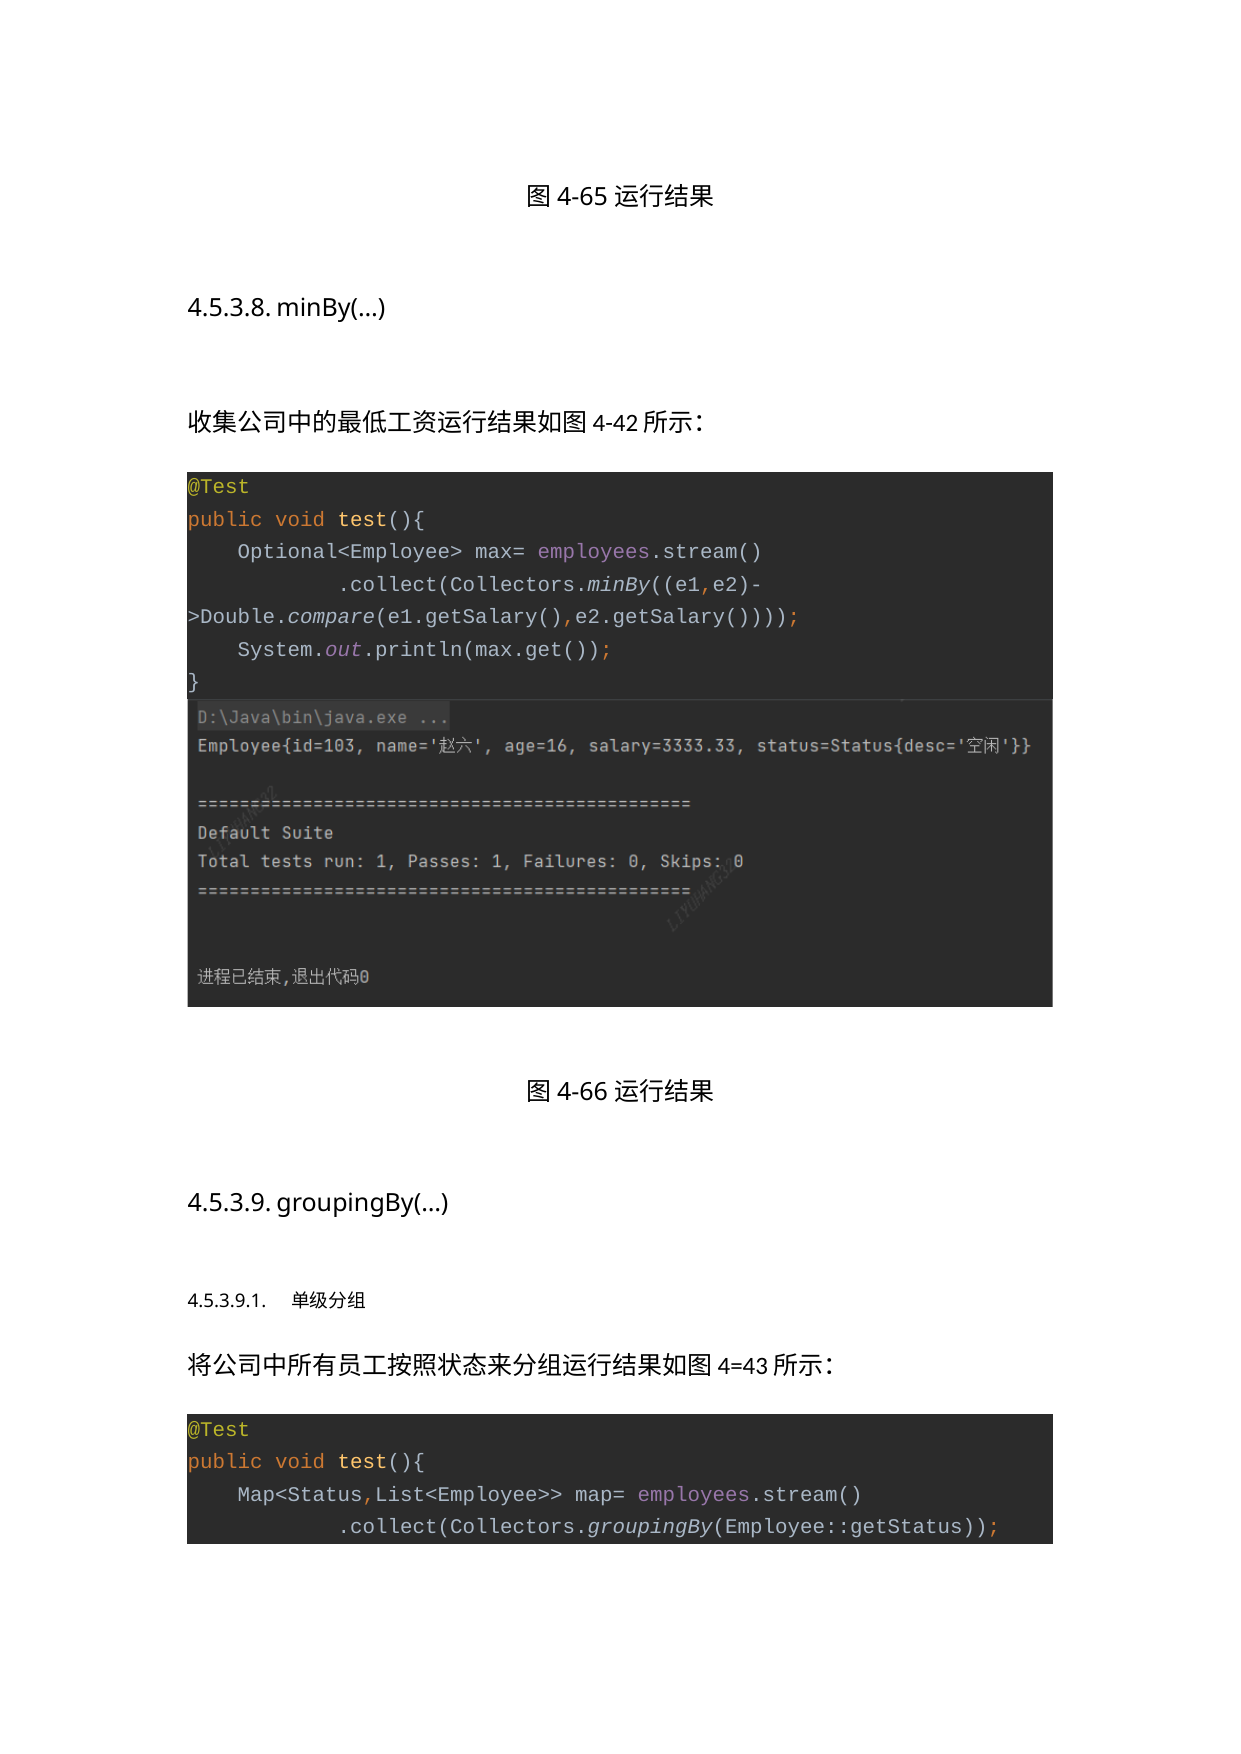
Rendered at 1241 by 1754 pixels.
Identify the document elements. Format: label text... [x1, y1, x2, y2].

subtitle 单级分组 [187, 1283, 1053, 1316]
text 将公司中所有员工按照状态来分组运行结果如图4=43所示： [187, 1331, 1053, 1396]
subtitle minBy(…) [187, 274, 1053, 339]
subtitle groupingBy(…) [187, 1169, 1053, 1234]
text 收集公司中的最低工资运行结果如图4-42所示： [187, 388, 1053, 453]
text @Test public void test(){ Optional<Employee> max= employees.stream() .collect(Collectors.minBy((e1,e2)->Double.compare(e1.getSalary(),e2.getSalary()))); System.out.println(max.get()); } [187, 472, 1053, 699]
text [187, 1414, 1053, 1544]
picture [187, 699, 1053, 1007]
